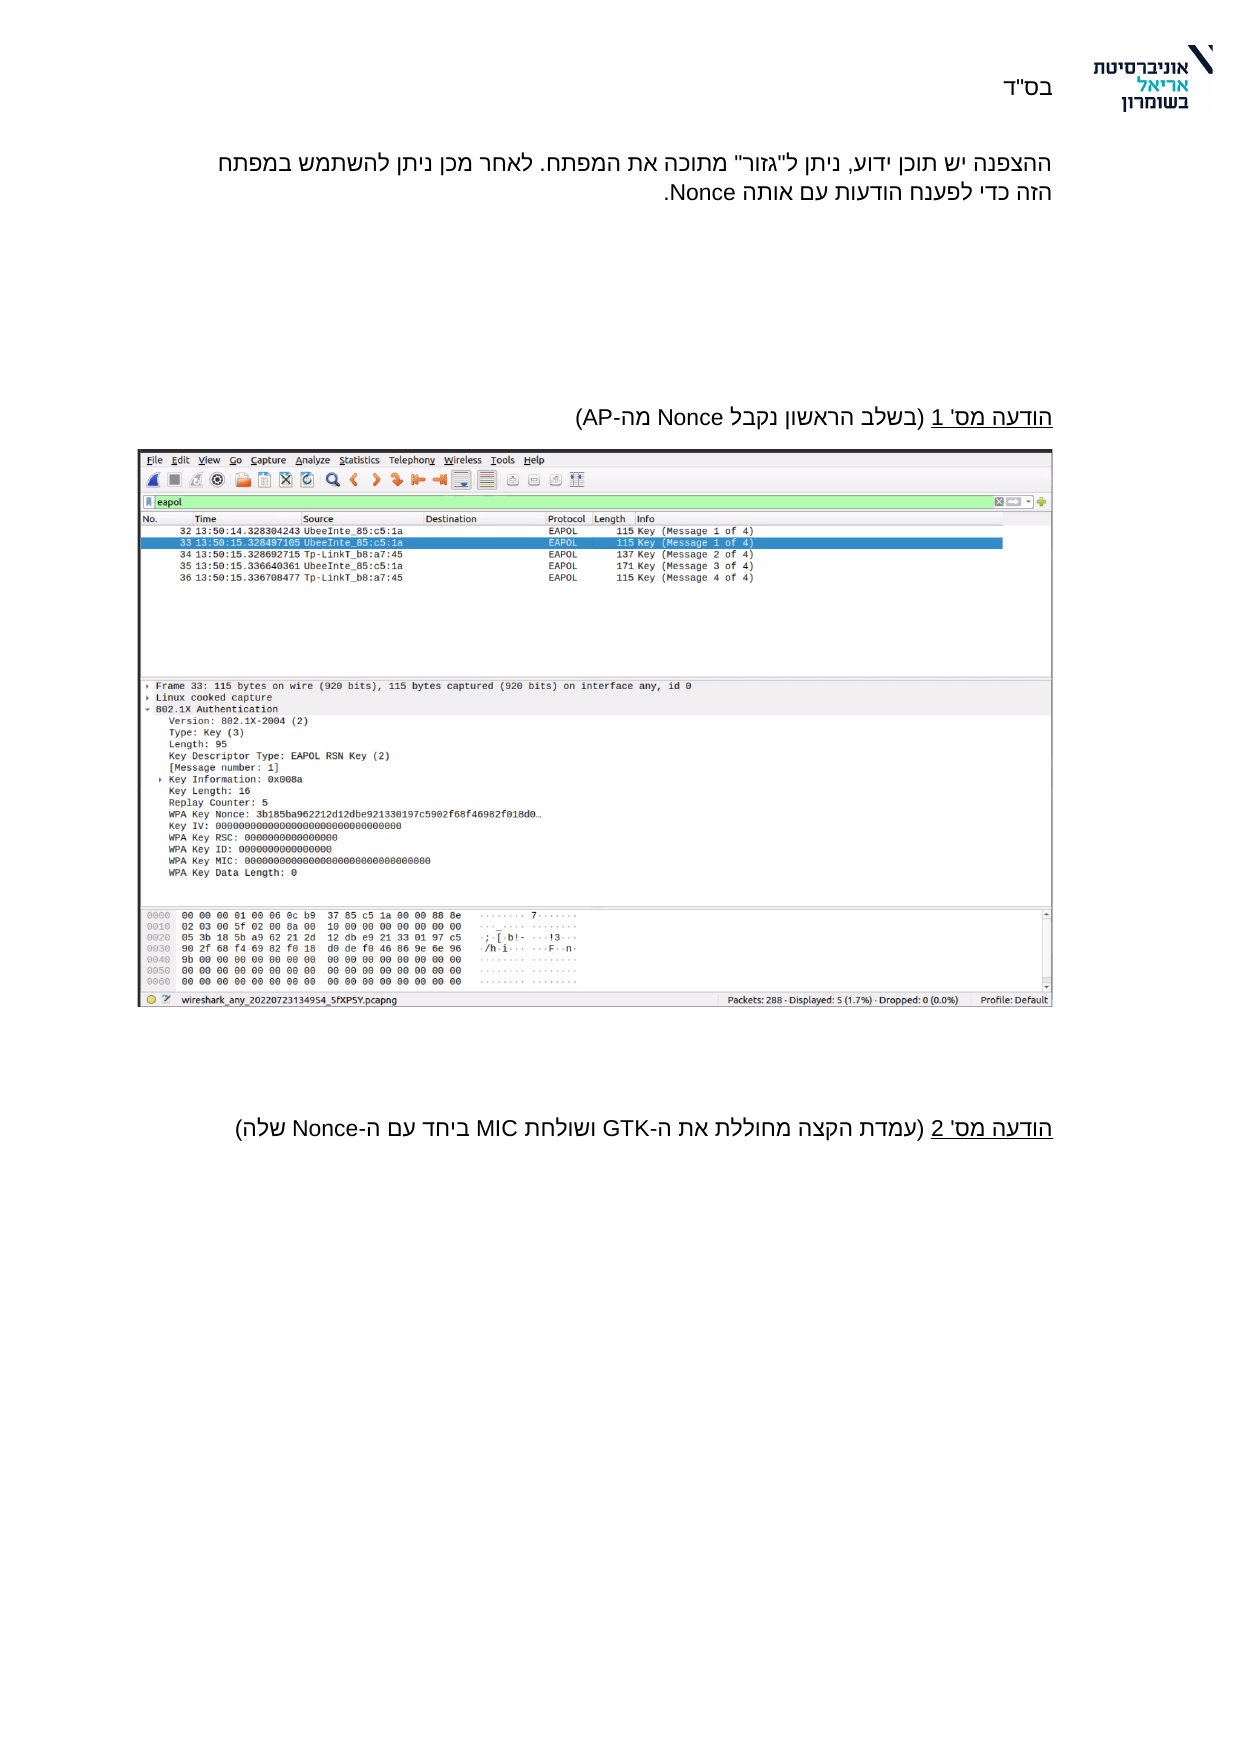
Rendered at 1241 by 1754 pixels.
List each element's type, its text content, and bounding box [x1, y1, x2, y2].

picture [1093, 45, 1213, 112]
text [187, 150, 1053, 205]
text הודעה מס' 2 (עמדת הקצה מחוללת את ה-GTK ושולחת MIC ביחד עם ה-Nonce שלה) [187, 1115, 1053, 1142]
picture [137, 449, 1053, 1007]
text הודעה מס' 1 (בשלב הראשון נקבל Nonce מה-AP) [187, 404, 1053, 430]
